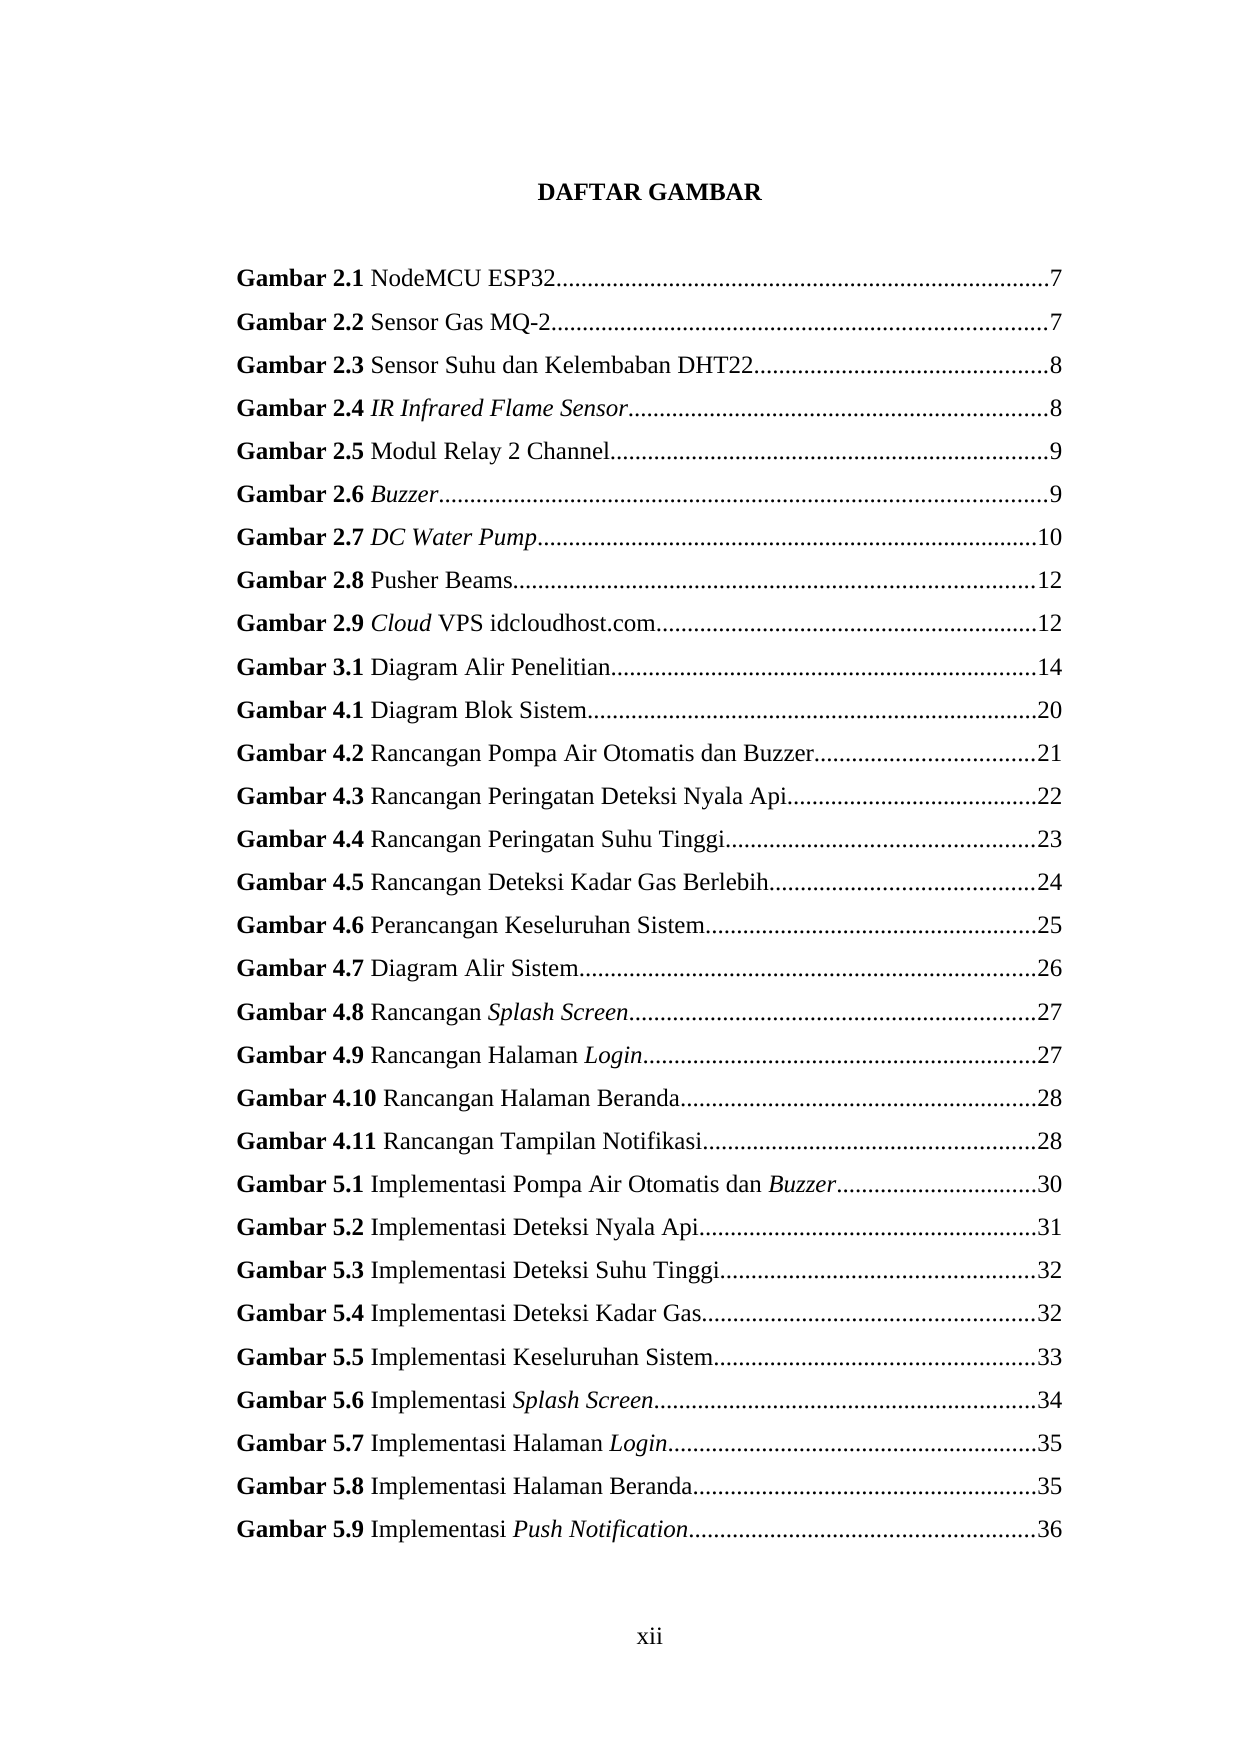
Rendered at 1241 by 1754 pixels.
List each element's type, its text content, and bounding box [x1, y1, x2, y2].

text Gambar 2.5 Modul Relay 2 Channel 9 [236, 436, 1063, 465]
text Gambar 4.8 Rancangan Splash Screen 27 [236, 997, 1063, 1025]
text Gambar 4.7 Diagram Alir Sistem 26 [236, 953, 1063, 982]
text Gambar 5.2 Implementasi Deteksi Nyala Api 31 [236, 1212, 1063, 1241]
text Gambar 4.9 Rancangan Halaman Login 27 [236, 1040, 1063, 1068]
text Gambar 2.2 Sensor Gas MQ-2 7 [236, 307, 1063, 335]
text Gambar 2.1 NodeMCU ESP32 7 [236, 263, 1063, 292]
text Gambar 2.4 IR Infrared Flame Sensor 8 [236, 393, 1063, 422]
subtitle DAFTAR GAMBAR [236, 177, 1063, 206]
text Gambar 4.6 Perancangan Keseluruhan Sistem 25 [236, 910, 1063, 939]
text Gambar 2.6 Buzzer 9 [236, 479, 1063, 508]
text Gambar 5.8 Implementasi Halaman Beranda 35 [236, 1471, 1063, 1500]
text Gambar 2.9 Cloud VPS idcloudhost.com 12 [236, 608, 1063, 637]
text Gambar 2.7 DC Water Pump 10 [236, 522, 1063, 551]
text Gambar 4.1 Diagram Blok Sistem 20 [236, 695, 1063, 723]
text Gambar 5.7 Implementasi Halaman Login 35 [236, 1428, 1063, 1457]
text Gambar 5.4 Implementasi Deteksi Kadar Gas 32 [236, 1298, 1063, 1327]
text Gambar 5.3 Implementasi Deteksi Suhu Tinggi 32 [236, 1255, 1063, 1284]
text Gambar 4.4 Rancangan Peringatan Suhu Tinggi 23 [236, 824, 1063, 853]
text Gambar 4.3 Rancangan Peringatan Deteksi Nyala Api 22 [236, 781, 1063, 810]
text Gambar 5.1 Implementasi Pompa Air Otomatis dan Buzzer 30 [236, 1169, 1063, 1198]
text Gambar 4.10 Rancangan Halaman Beranda 28 [236, 1083, 1063, 1112]
text Gambar 4.5 Rancangan Deteksi Kadar Gas Berlebih 24 [236, 867, 1063, 896]
text Gambar 2.3 Sensor Suhu dan Kelembaban DHT22 8 [236, 350, 1063, 378]
text Gambar 4.11 Rancangan Tampilan Notifikasi 28 [236, 1126, 1063, 1155]
text Gambar 3.1 Diagram Alir Penelitian 14 [236, 652, 1063, 680]
text Gambar 4.2 Rancangan Pompa Air Otomatis dan Buzzer 21 [236, 738, 1063, 767]
text Gambar 5.6 Implementasi Splash Screen 34 [236, 1385, 1063, 1413]
text Gambar 2.8 Pusher Beams 12 [236, 565, 1063, 594]
text Gambar 5.9 Implementasi Push Notification 36 [236, 1514, 1063, 1543]
text Gambar 5.5 Implementasi Keseluruhan Sistem 33 [236, 1342, 1063, 1370]
